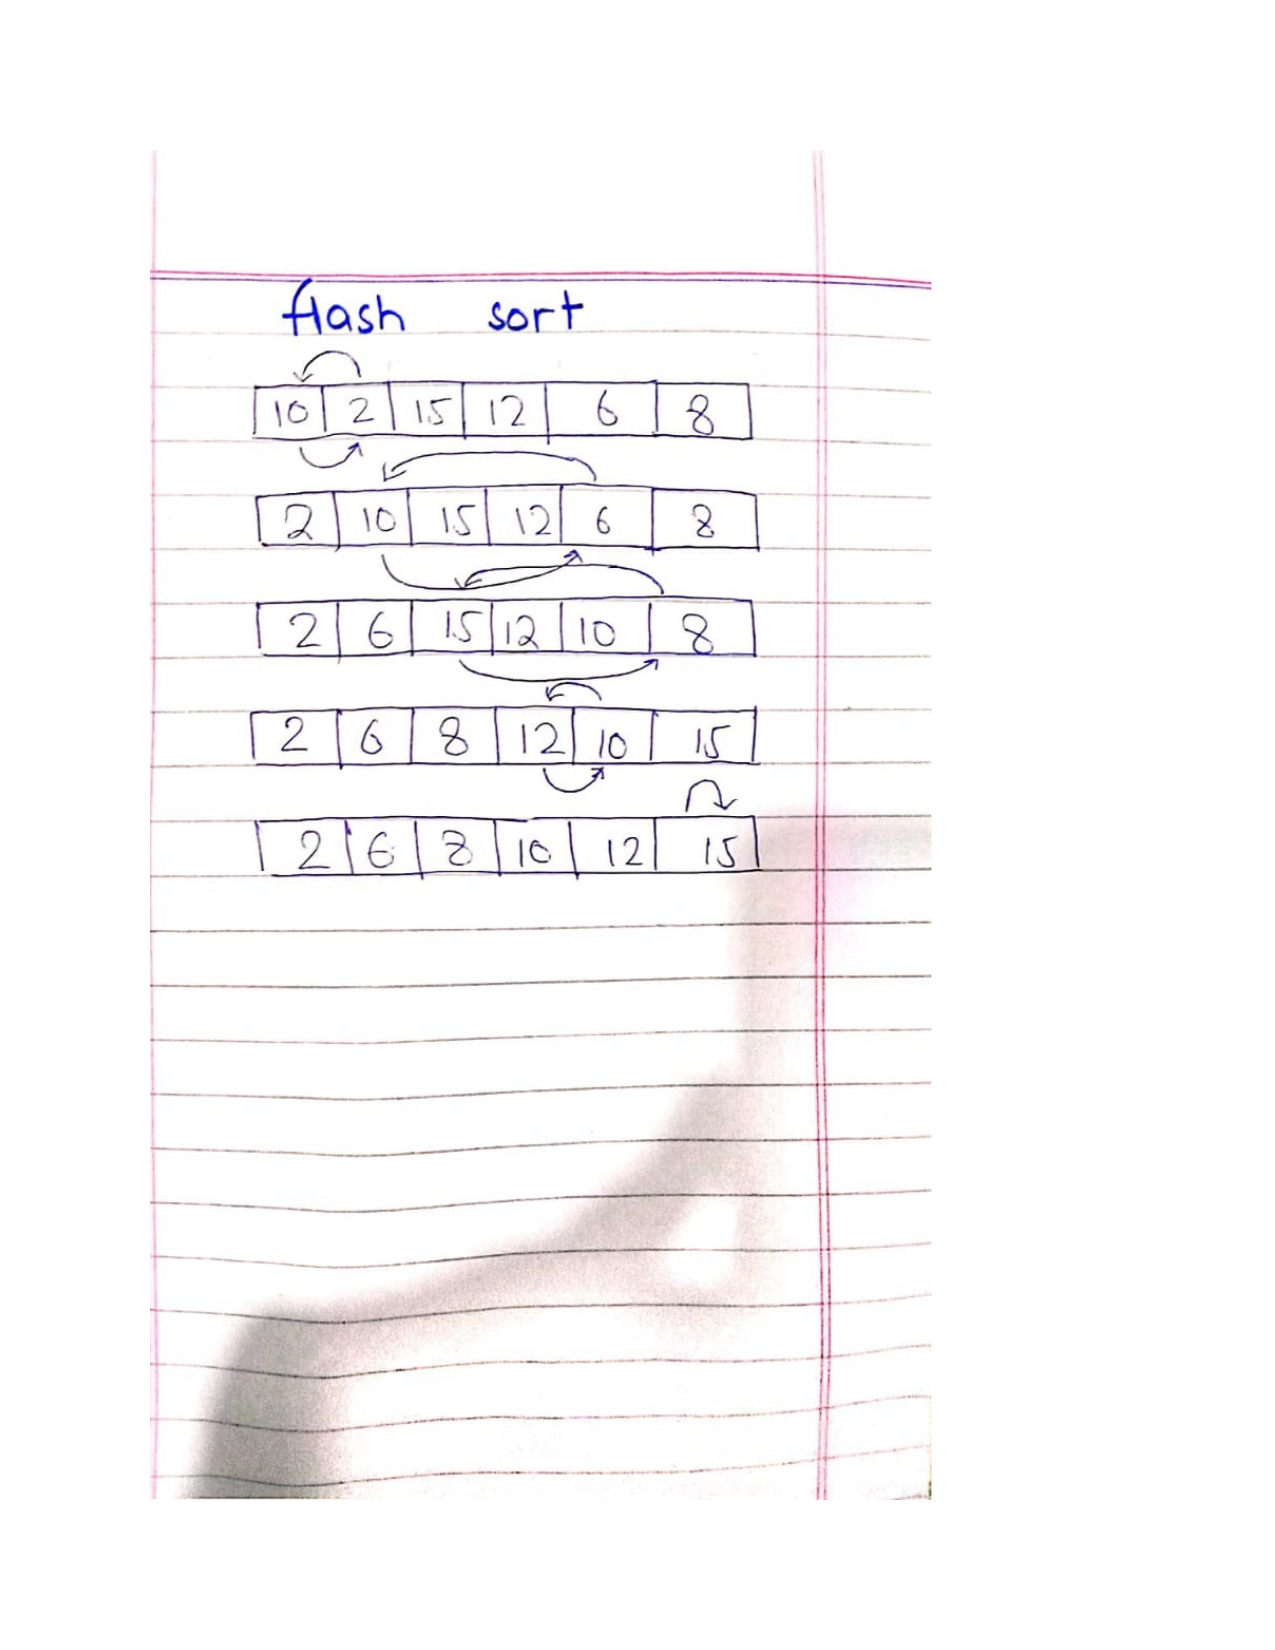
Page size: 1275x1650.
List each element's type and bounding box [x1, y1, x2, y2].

picture [150, 150, 932, 1500]
